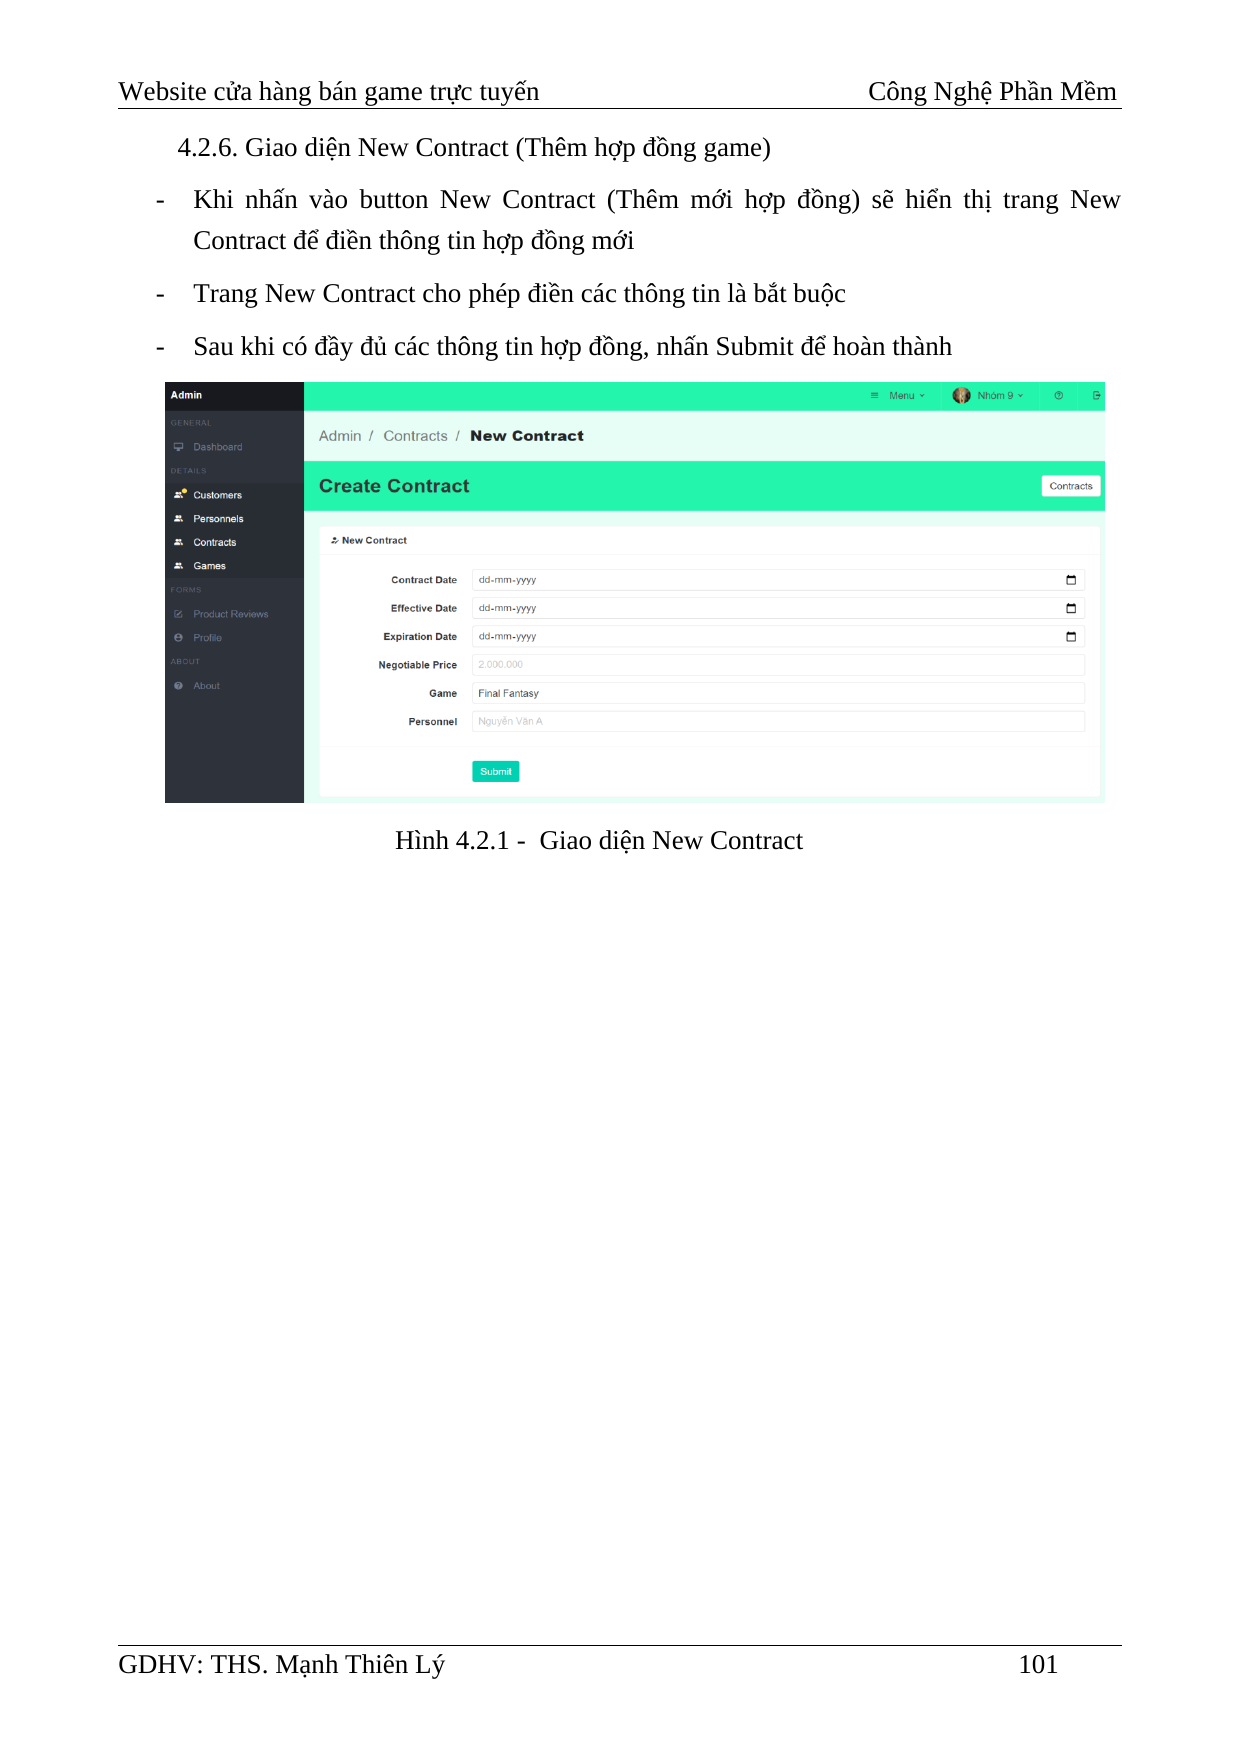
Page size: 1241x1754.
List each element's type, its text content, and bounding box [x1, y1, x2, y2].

subtitle Giao diện New Contract (Thêm hợp đồng game) [177, 131, 1122, 162]
list Khi nhấn vào button New Contract (Thêm mới hợp đồng) sẽ hiển thị trang New Contract để điền thông tin hợp đồng mới [156, 183, 1122, 255]
picture [165, 382, 1105, 803]
subtitle Giao diện New Contract [118, 824, 1122, 856]
list Sau khi có đầy đủ các thông tin hợp đồng, nhấn Submit để hoàn thành [156, 330, 1122, 361]
list Trang New Contract cho phép điền các thông tin là bắt buộc [156, 277, 1122, 308]
